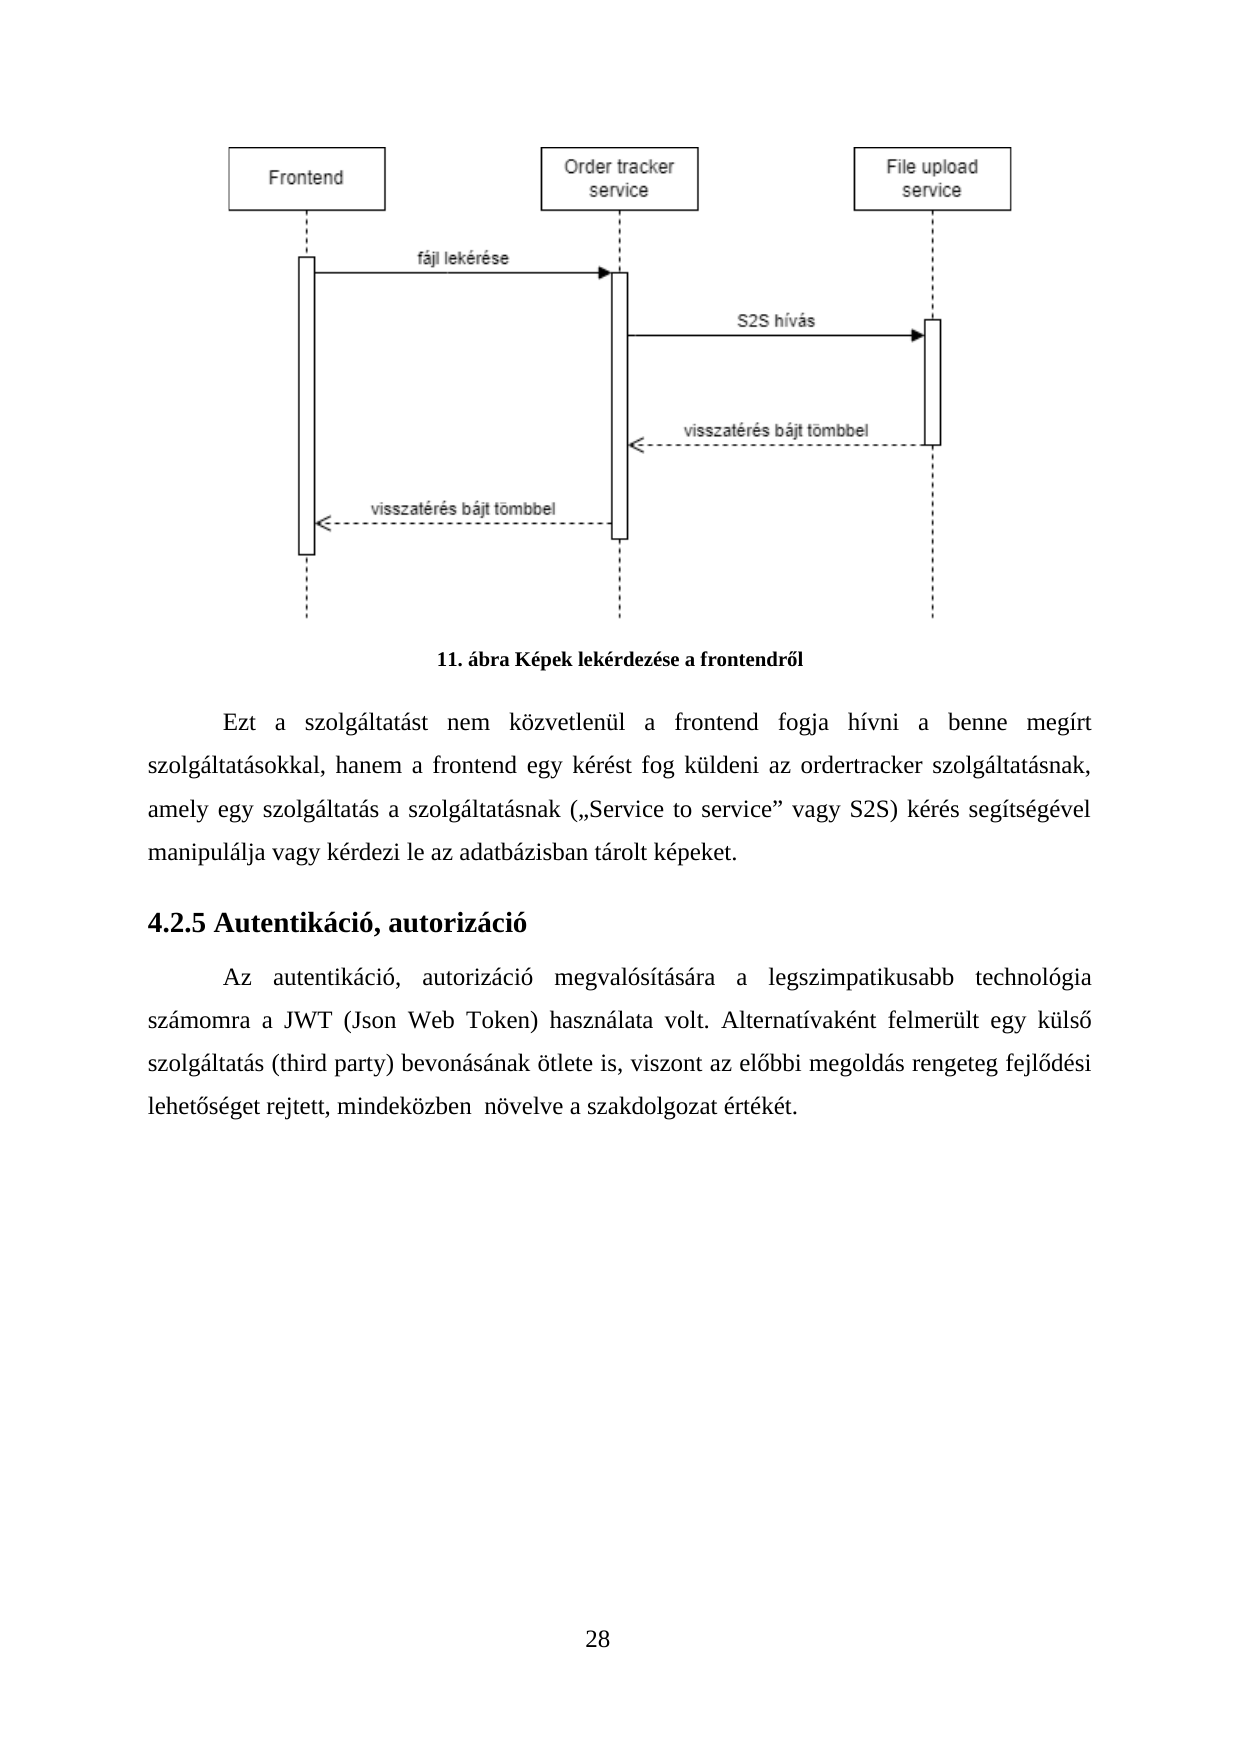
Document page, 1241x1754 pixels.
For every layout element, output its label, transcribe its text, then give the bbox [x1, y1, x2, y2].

text Az autentikáció, autorizáció megvalósítására a legszimpatikusabb technológia számomra a JWT (Json Web Token) használata volt. Alternatívaként felmerült egy külső szolgáltatás (third party) bevonásának ötlete is, viszont az előbbi megoldás rengeteg fejlődési lehetőséget rejtett, mindeközben növelve a szakdolgozat értékét. [148, 962, 1092, 1120]
subtitle Autentikáció, autorizáció [148, 905, 1092, 938]
text Ezt a szolgáltatást nem közvetlenül a frontend fogja hívni a benne megírt szolgáltatásokkal, hanem a frontend egy kérést fog küldeni az ordertracker szolgáltatásnak, amely egy szolgáltatás a szolgáltatásnak („Service to service” vagy S2S) kérés segítségével manipulálja vagy kérdezi le az adatbázisban tárolt képeket. [148, 707, 1092, 866]
picture [228, 147, 1012, 620]
